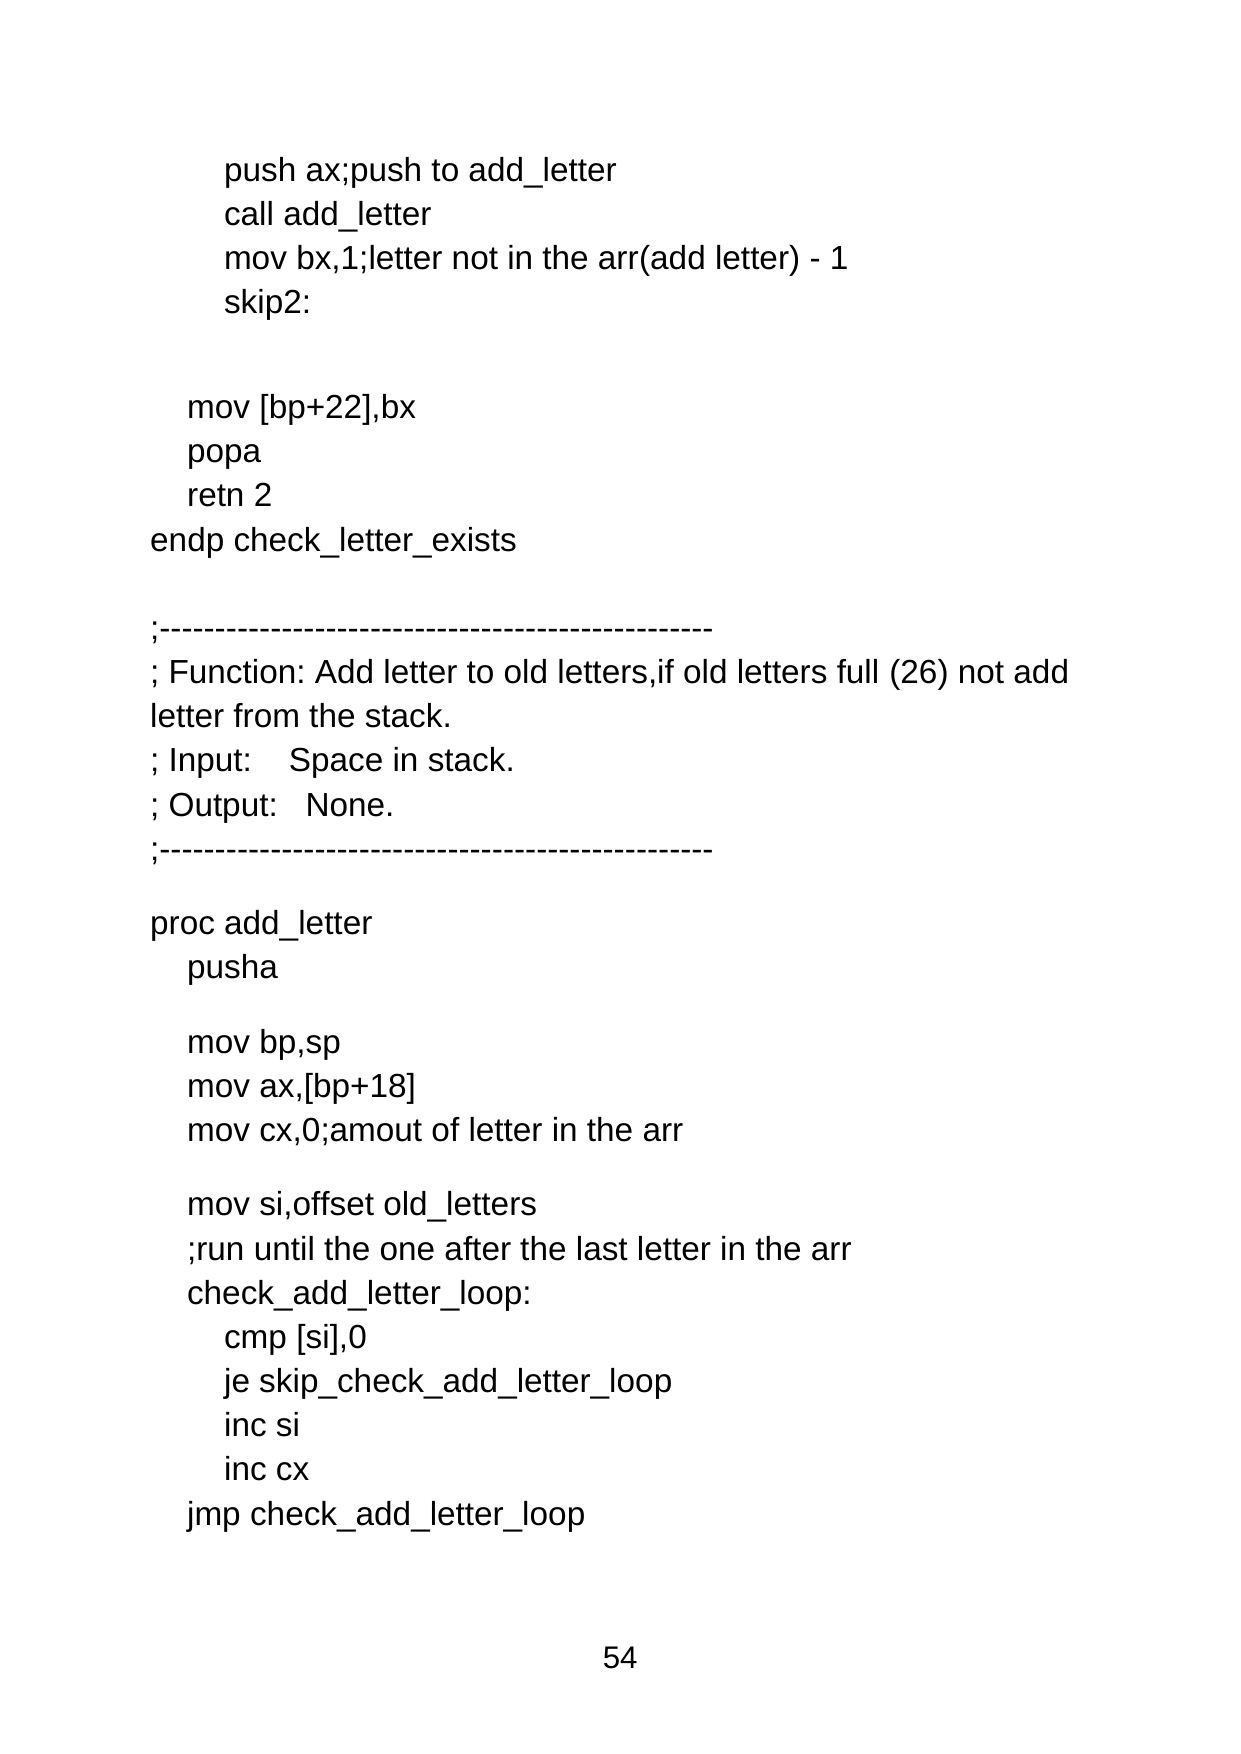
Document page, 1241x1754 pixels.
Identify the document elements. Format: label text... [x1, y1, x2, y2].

text endp check_letter_exists [150, 519, 1090, 558]
text ; Input: Space in stack. [150, 740, 1090, 779]
text mov [bp+22],bx [150, 387, 1090, 426]
text retn 2 [150, 475, 1090, 514]
text inc si [150, 1405, 1090, 1444]
text mov si,offset old_letters [150, 1184, 1090, 1223]
text push ax;push to add_letter [150, 150, 1090, 188]
text pusha [150, 947, 1090, 986]
text inc cx [150, 1449, 1090, 1488]
text ;run until the one after the last letter in the arr [150, 1228, 1090, 1267]
text call add_letter [150, 194, 1090, 233]
text je skip_check_add_letter_loop [150, 1361, 1090, 1399]
text ;-------------------------------------------------- [150, 608, 1090, 646]
text check_add_letter_loop: [150, 1273, 1090, 1311]
text mov bp,sp [150, 1022, 1090, 1060]
text mov cx,0;amout of letter in the arr [150, 1110, 1090, 1148]
text cmp [si],0 [150, 1317, 1090, 1355]
text mov bx,1;letter not in the arr(add letter) - 1 [150, 238, 1090, 277]
text popa [150, 431, 1090, 470]
text mov ax,[bp+18] [150, 1066, 1090, 1104]
text proc add_letter [150, 903, 1090, 942]
text ; Function: Add letter to old letters,if old letters full (26) not add letter from the stack. [150, 652, 1090, 735]
text ;-------------------------------------------------- [150, 829, 1090, 867]
text ; Output: None. [150, 784, 1090, 823]
text jmp check_add_letter_loop [150, 1493, 1090, 1532]
text skip2: [150, 282, 1090, 321]
